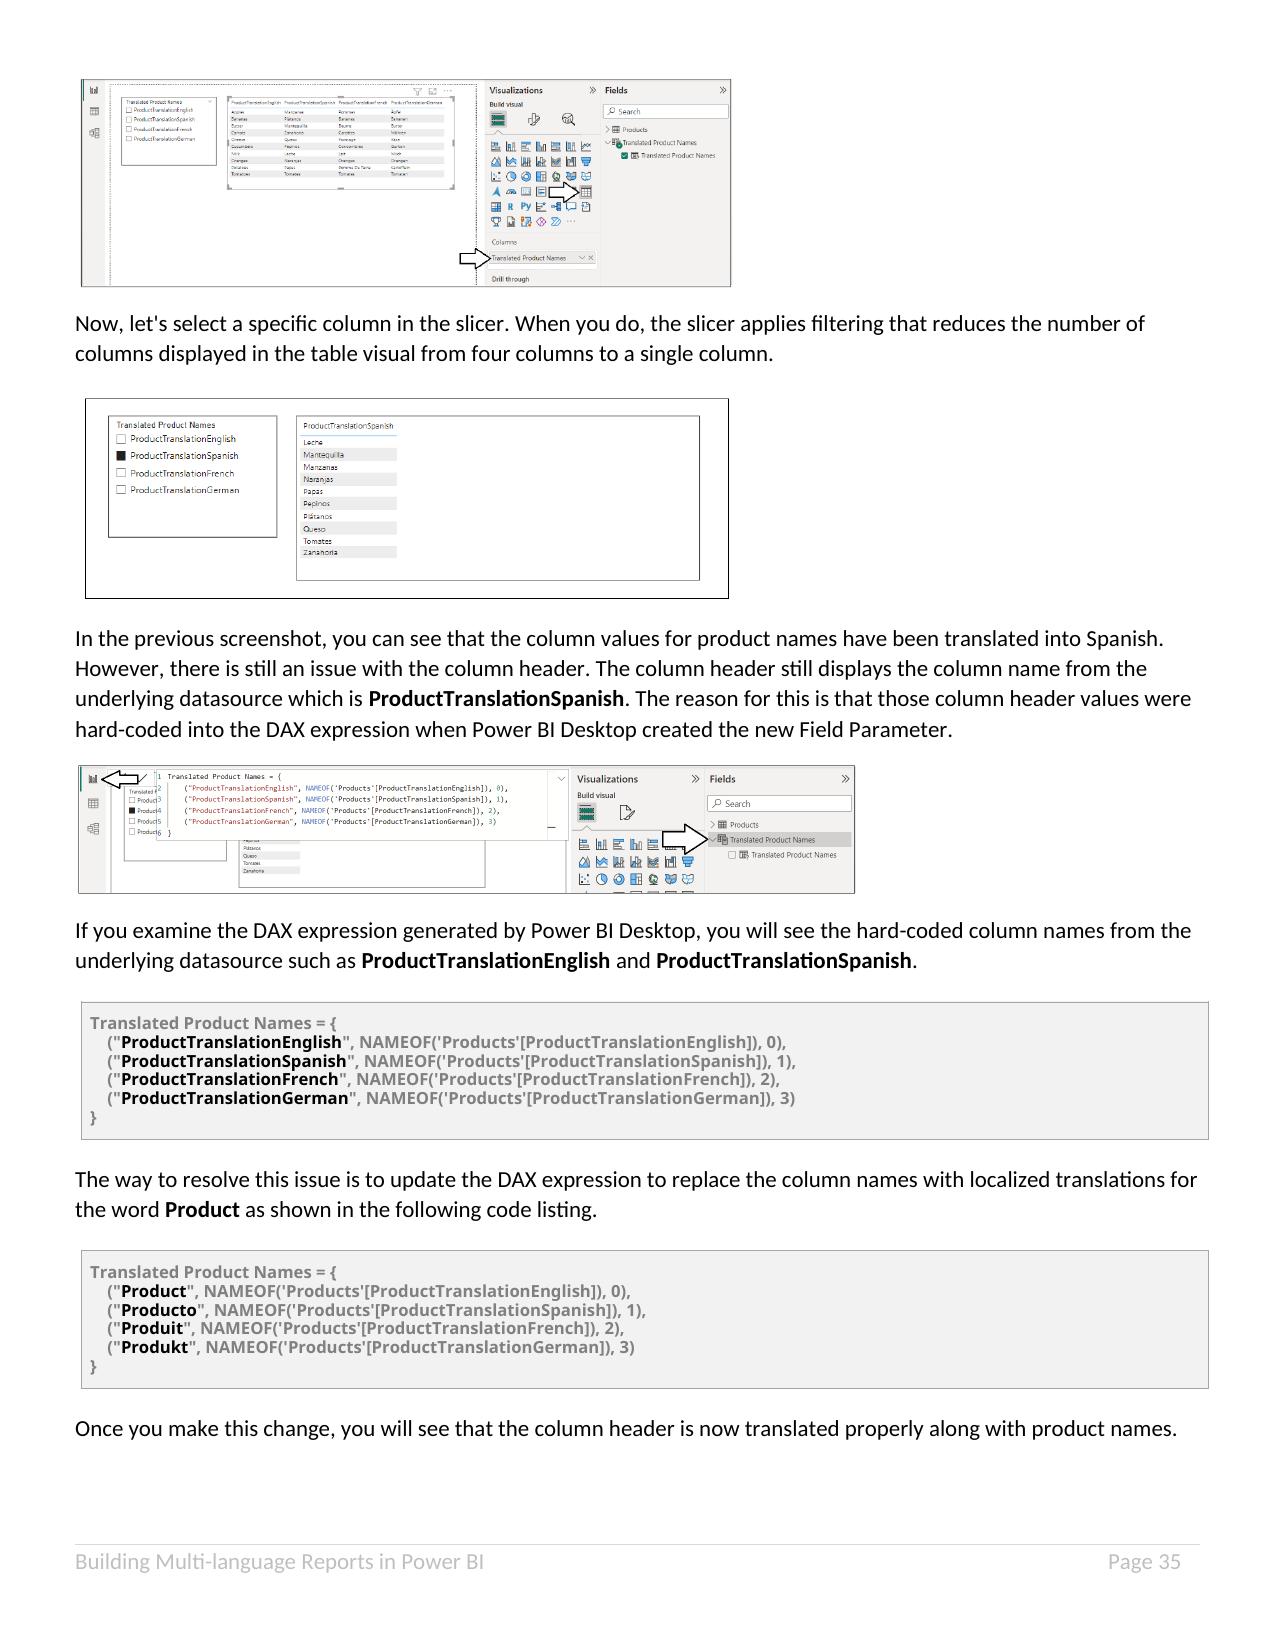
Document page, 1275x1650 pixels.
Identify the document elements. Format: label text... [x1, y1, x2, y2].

picture [75, 386, 743, 606]
picture [75, 75, 736, 291]
list ("ProductTranslationSpanish", NAMEOF('Products'[ProductTranslationSpanish]), 1), [82, 1039, 1208, 1058]
list ("ProductTranslationGerman", NAMEOF('Products'[ProductTranslationGerman]), 3) [82, 1076, 1208, 1095]
text The way to resolve this issue is to update the DAX expression to replace the column names with localized translations for the word Product as shown in the following code listing. [75, 1165, 1200, 1223]
list Translated Product Names = { [82, 1003, 1208, 1020]
list ("Product", NAMEOF('Products'[ProductTranslationEnglish]), 0), [82, 1269, 1208, 1288]
list ("Produkt", NAMEOF('Products'[ProductTranslationGerman]), 3) [82, 1325, 1208, 1344]
text If you examine the DAX expression generated by Power BI Desktop, you will see the hard-coded column names from the underlying datasource such as ProductTranslationEnglish and ProductTranslationSpanish. [75, 916, 1200, 974]
list Translated Product Names = { [82, 1251, 1208, 1269]
text In the previous screenshot, you can see that the column values for product names have been translated into Spanish. However, there is still an issue with the column header. The column header still displays the column name from the underlying datasource which is ProductTranslationSpanish. The reason for this is that those column header values were hard-coded into the DAX expression when Power BI Desktop created the new Field Parameter. [75, 624, 1200, 743]
text Now, let's select a specific column in the slicer. When you do, the slicer applies filtering that reduces the number of columns displayed in the table visual from four columns to a single column. [75, 309, 1200, 368]
list ("ProductTranslationFrench", NAMEOF('Products'[ProductTranslationFrench]), 2), [82, 1058, 1208, 1076]
list ("Producto", NAMEOF('Products'[ProductTranslationSpanish]), 1), [82, 1288, 1208, 1307]
text Once you make this change, you will see that the column header is now translated properly along with product names. [75, 1414, 1200, 1442]
picture [75, 761, 859, 898]
list ("ProductTranslationEnglish", NAMEOF('Products'[ProductTranslationEnglish]), 0), [82, 1020, 1208, 1039]
list ("Produit", NAMEOF('Products'[ProductTranslationFrench]), 2), [82, 1307, 1208, 1325]
list } [82, 1344, 1208, 1388]
list } [82, 1095, 1208, 1139]
